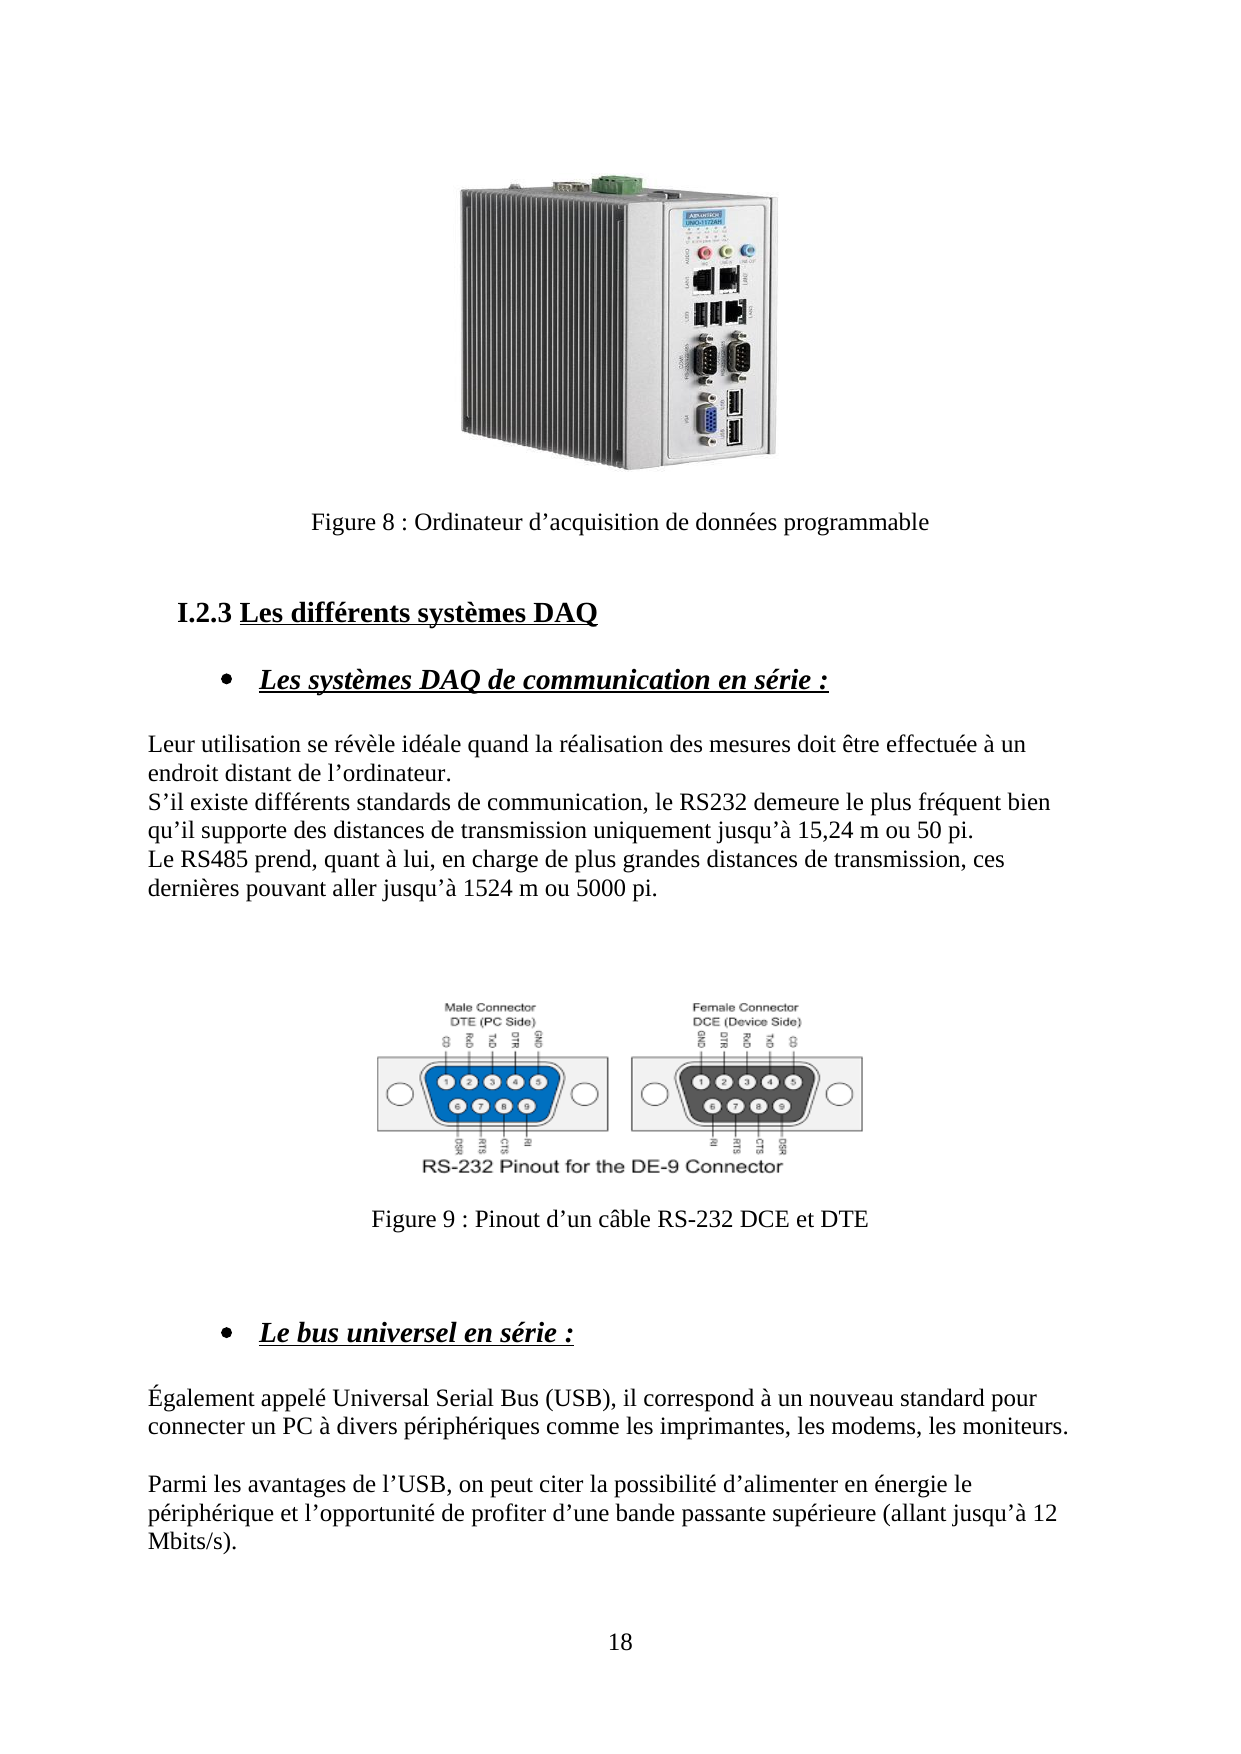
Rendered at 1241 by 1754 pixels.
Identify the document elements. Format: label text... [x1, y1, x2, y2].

text Leur utilisation se révèle idéale quand la réalisation des mesures doit être effectuée à un endroit distant de l’ordinateur. [148, 729, 1092, 787]
list Le bus universel en série : [221, 1316, 1092, 1349]
text Le RS485 prend, quant à lui, en charge de plus grandes distances de transmission, ces dernières pouvant aller jusqu’à 1524 m ou 5000 pi. [148, 844, 1092, 902]
picture [396, 147, 844, 497]
text S’il existe différents standards de communication, le RS232 demeure le plus fréquent bien qu’il supporte des distances de transmission uniquement jusqu’à 15,24 m ou 50 pi. [148, 787, 1092, 844]
text Parmi les avantages de l’USB, on peut citer la possibilité d’alimenter en énergie le périphérique et l’opportunité de profiter d’une bande passante supérieure (allant jusqu’à 12 Mbits/s). [148, 1469, 1092, 1555]
picture [377, 1002, 863, 1180]
text I.2.3 Les différents systèmes DAQ [148, 595, 1092, 628]
text Figure 9 : Pinout d’un câble RS-232 DCE et DTE [148, 1204, 1092, 1233]
text Figure 8 : Ordinateur d’acquisition de données programmable [148, 507, 1092, 536]
text Également appelé Universal Serial Bus (USB), il correspond à un nouveau standard pour connecter un PC à divers périphériques comme les imprimantes, les modems, les moniteurs. [148, 1383, 1092, 1440]
list Les systèmes DAQ de communication en série : [221, 662, 1092, 696]
